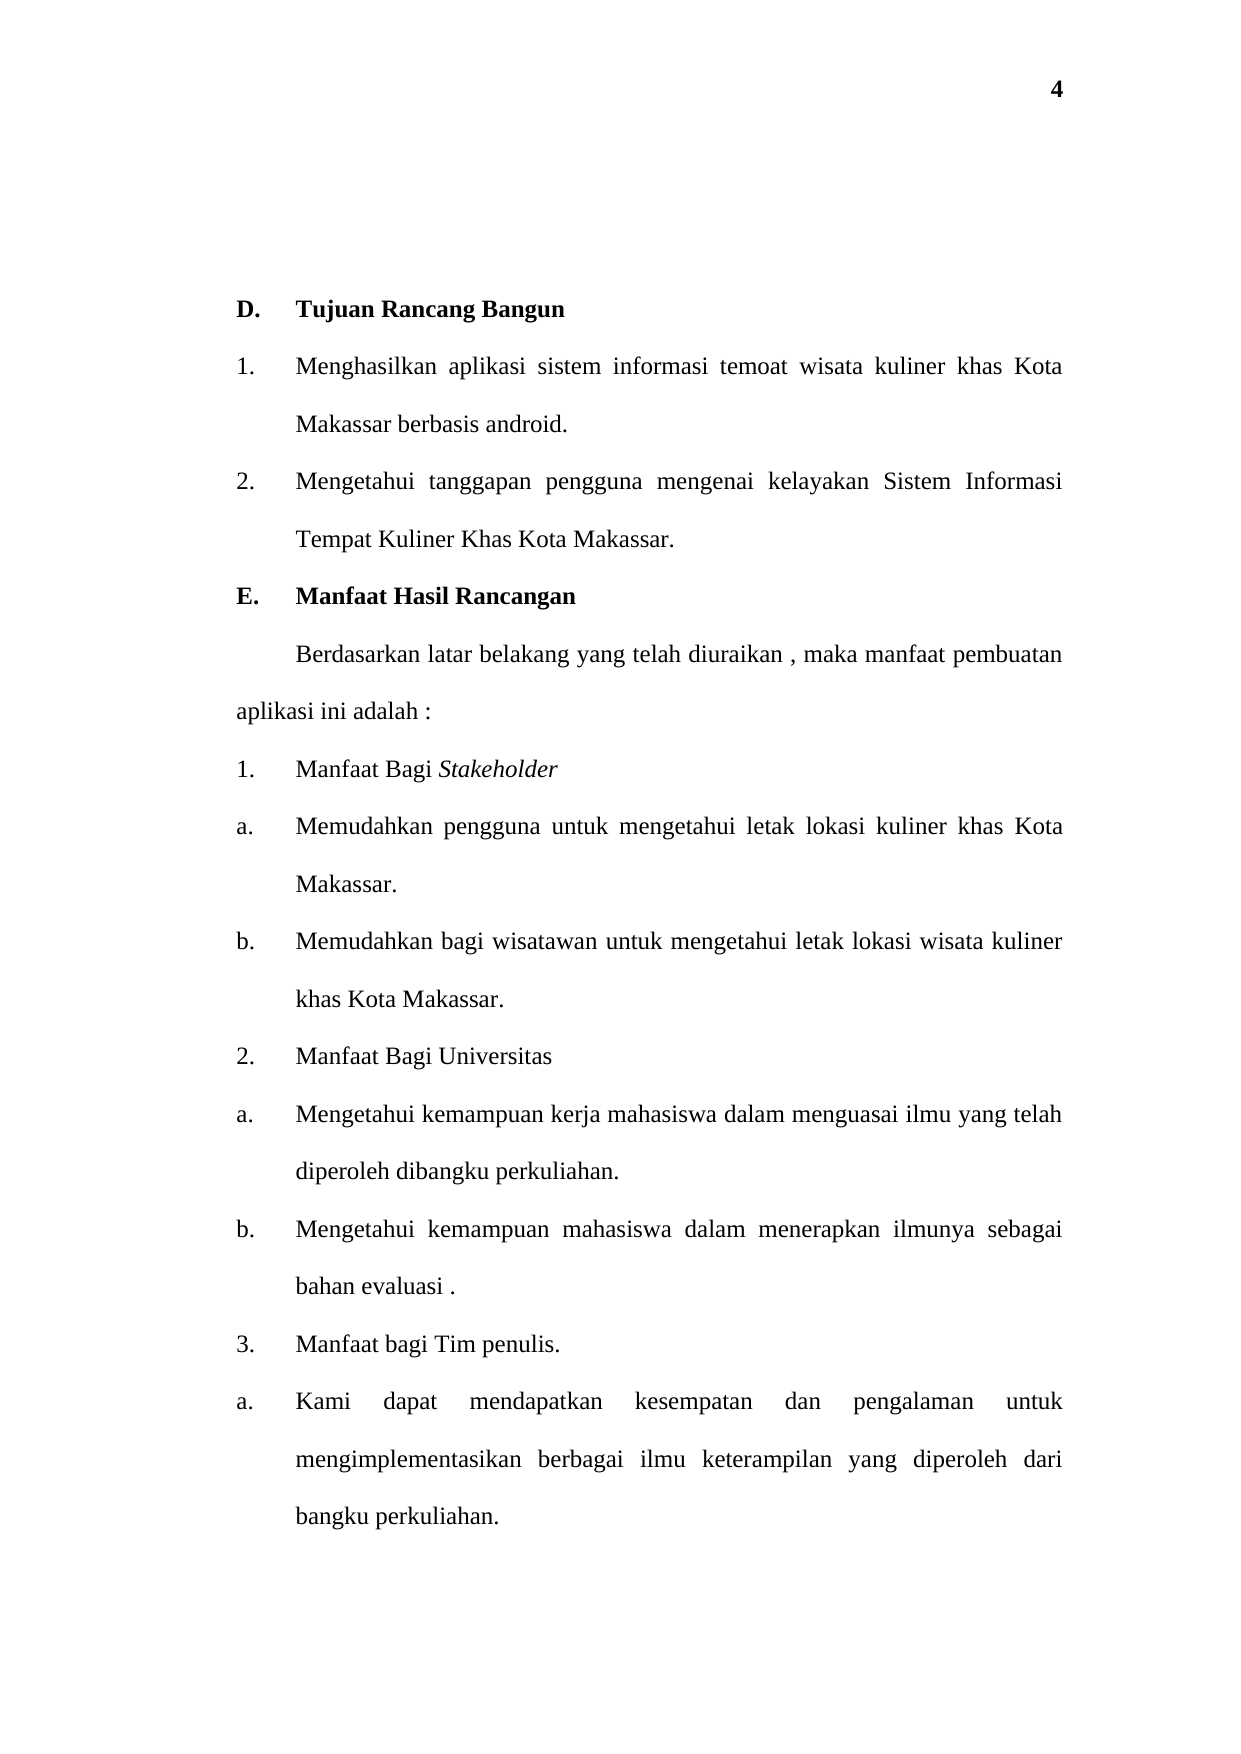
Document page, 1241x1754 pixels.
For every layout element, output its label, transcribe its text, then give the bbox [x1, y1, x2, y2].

list Manfaat Hasil Rancangan [236, 581, 1063, 610]
list Tujuan Rancang Bangun [236, 294, 1063, 322]
list Memudahkan pengguna untuk mengetahui letak lokasi kuliner khas Kota Makassar. [236, 811, 1063, 897]
list Menghasilkan aplikasi sistem informasi temoat wisata kuliner khas Kota Makassar berbasis android. [236, 351, 1063, 437]
list Manfaat Bagi Stakeholder [236, 754, 1063, 782]
list Mengetahui tanggapan pengguna mengenai kelayakan Sistem Informasi Tempat Kuliner Khas Kota Makassar. [236, 466, 1063, 552]
list Kami dapat mendapatkan kesempatan dan pengalaman untuk mengimplementasikan berbagai ilmu keterampilan yang diperoleh dari bangku perkuliahan. [236, 1386, 1063, 1530]
list Manfaat Bagi Universitas [236, 1041, 1063, 1070]
list Manfaat bagi Tim penulis. [236, 1329, 1063, 1357]
list Mengetahui kemampuan mahasiswa dalam menerapkan ilmunya sebagai bahan evaluasi . [236, 1214, 1063, 1300]
list Mengetahui kemampuan kerja mahasiswa dalam menguasai ilmu yang telah diperoleh dibangku perkuliahan. [236, 1099, 1063, 1185]
list Berdasarkan latar belakang yang telah diuraikan , maka manfaat pembuatan aplikasi ini adalah : [236, 639, 1063, 725]
list Memudahkan bagi wisatawan untuk mengetahui letak lokasi wisata kuliner khas Kota Makassar. [236, 926, 1063, 1012]
